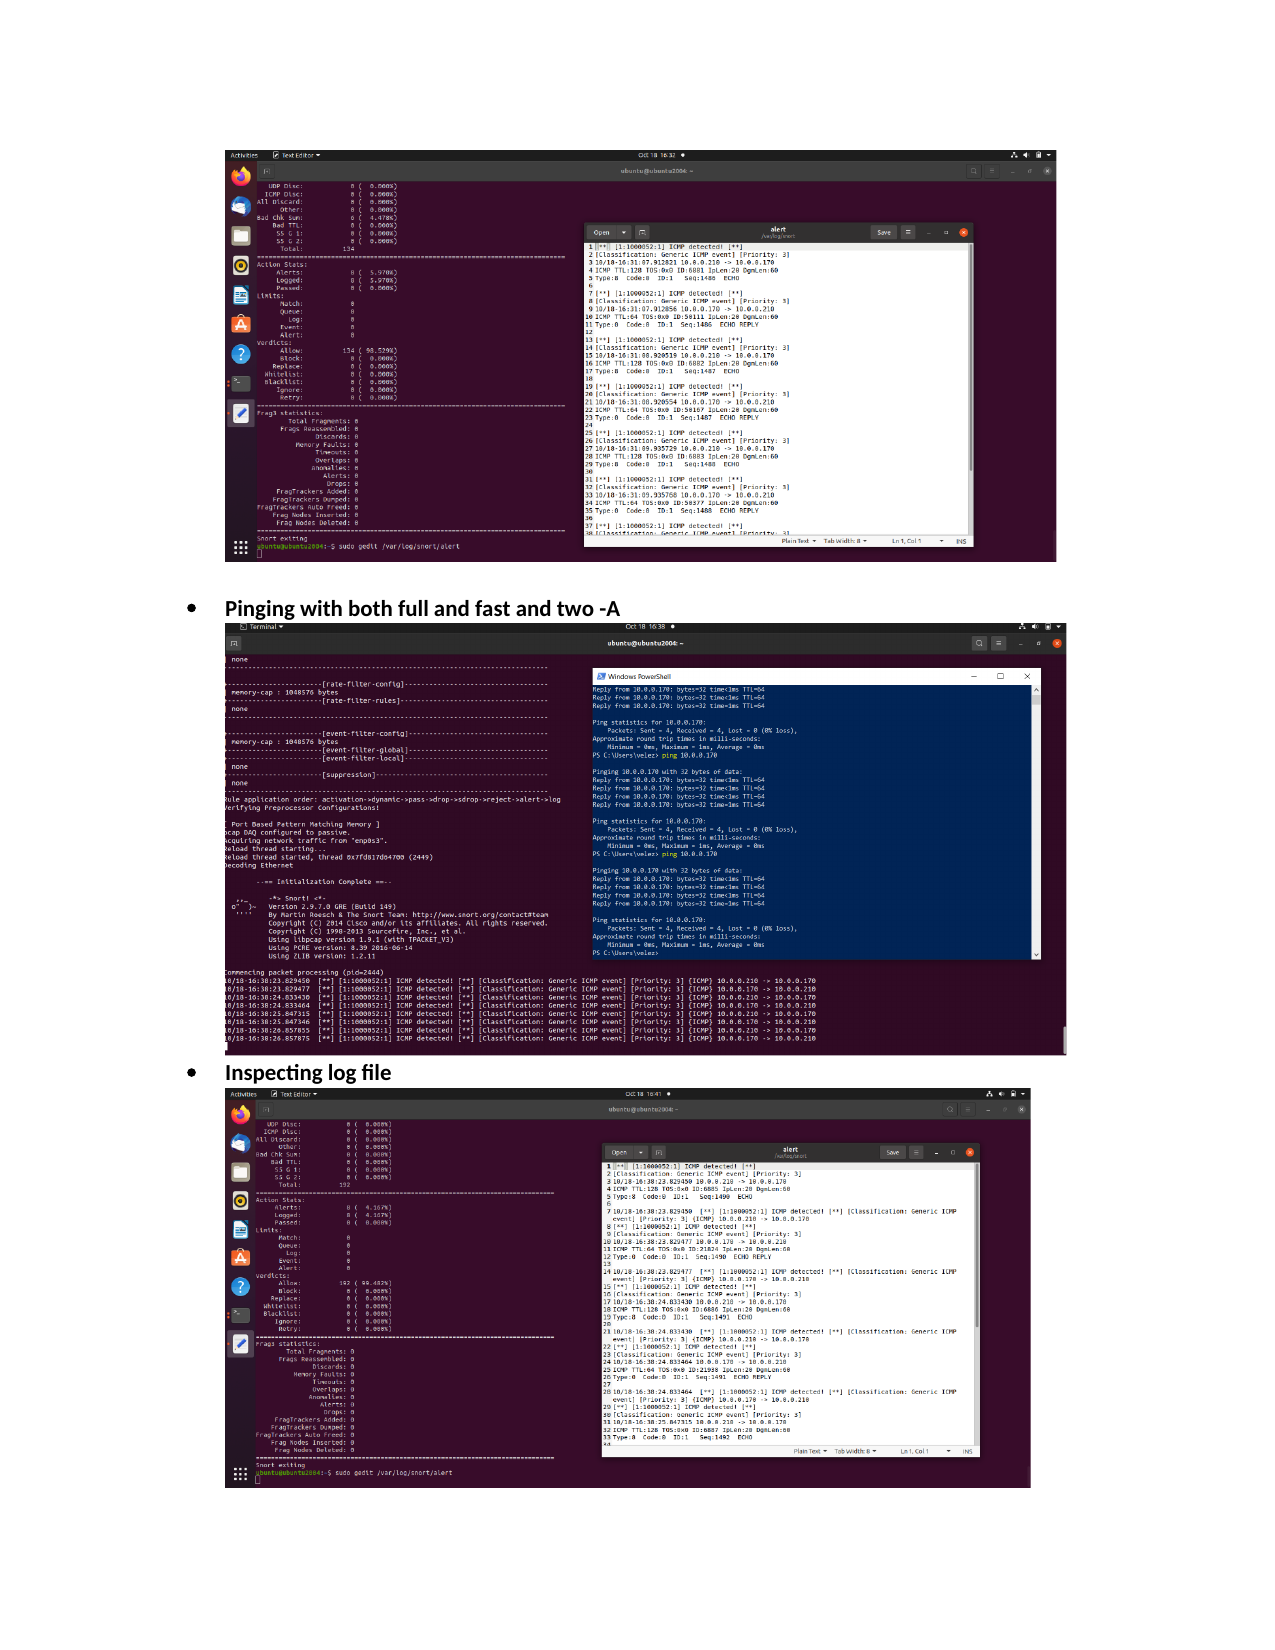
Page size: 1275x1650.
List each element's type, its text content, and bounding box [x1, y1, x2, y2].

picture [225, 623, 1067, 1056]
picture [225, 150, 1057, 562]
list Inspecting log file [187, 1058, 1125, 1086]
picture [225, 1088, 1031, 1488]
